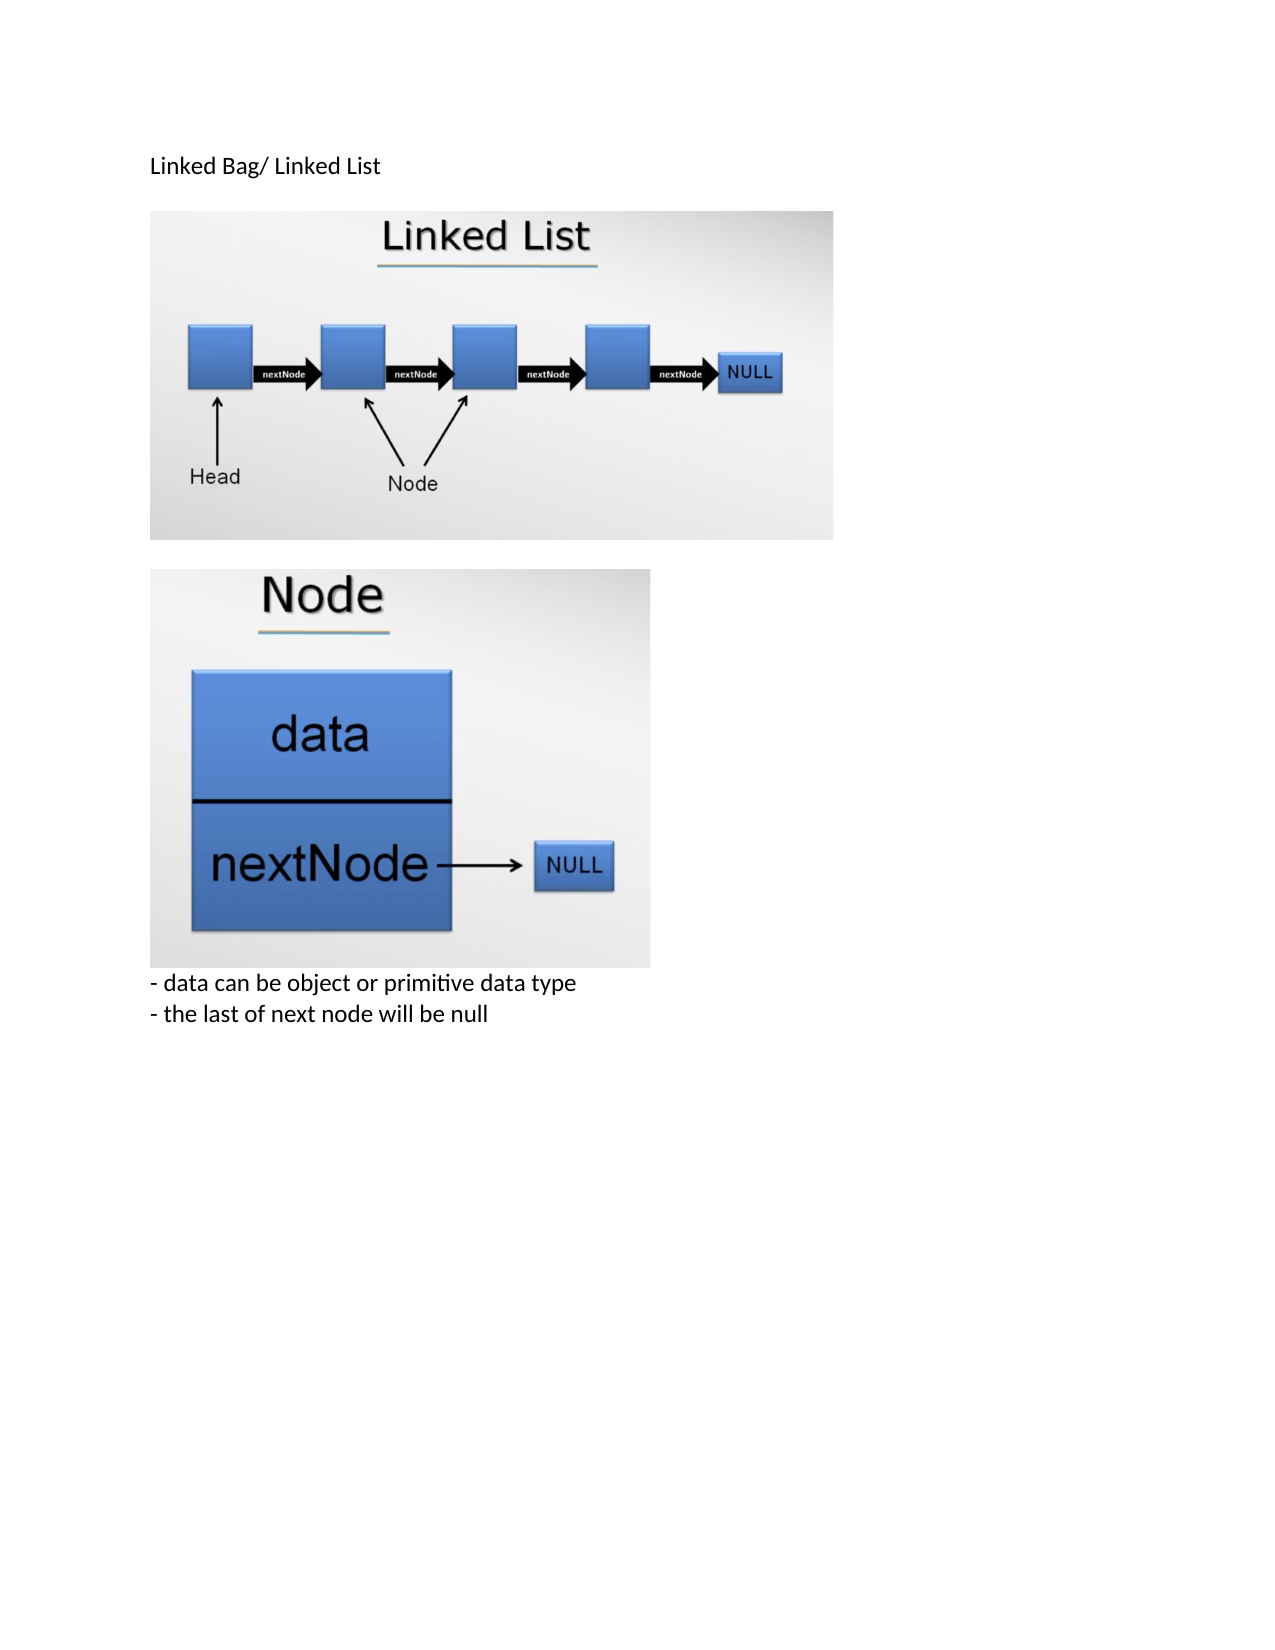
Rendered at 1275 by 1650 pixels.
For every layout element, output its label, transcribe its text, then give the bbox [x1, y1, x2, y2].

text - data can be object or primitive data type [150, 967, 1125, 998]
picture [150, 211, 834, 540]
text Linked Bag/ Linked List [150, 150, 1125, 181]
picture [150, 569, 651, 968]
text - the last of next node will be null [150, 998, 1125, 1028]
